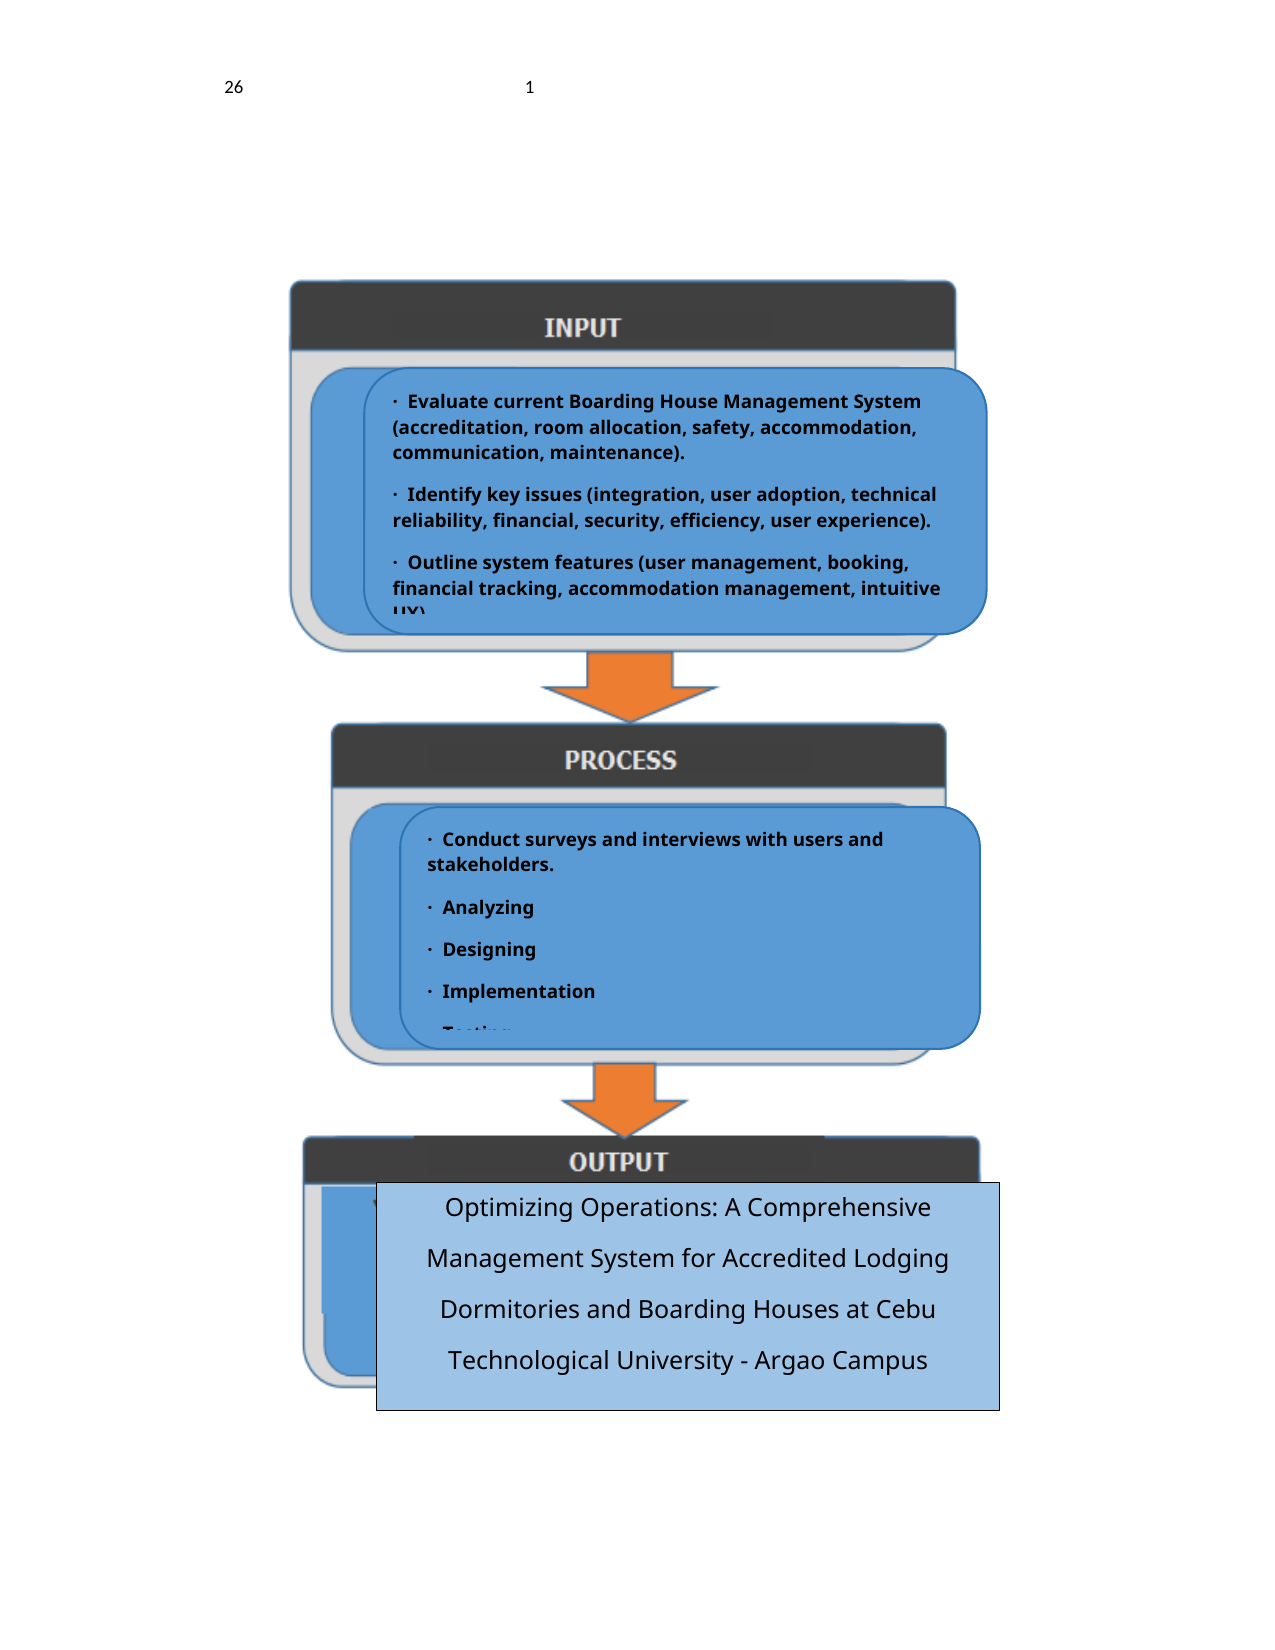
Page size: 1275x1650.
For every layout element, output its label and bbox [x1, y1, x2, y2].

picture [231, 240, 1018, 1414]
